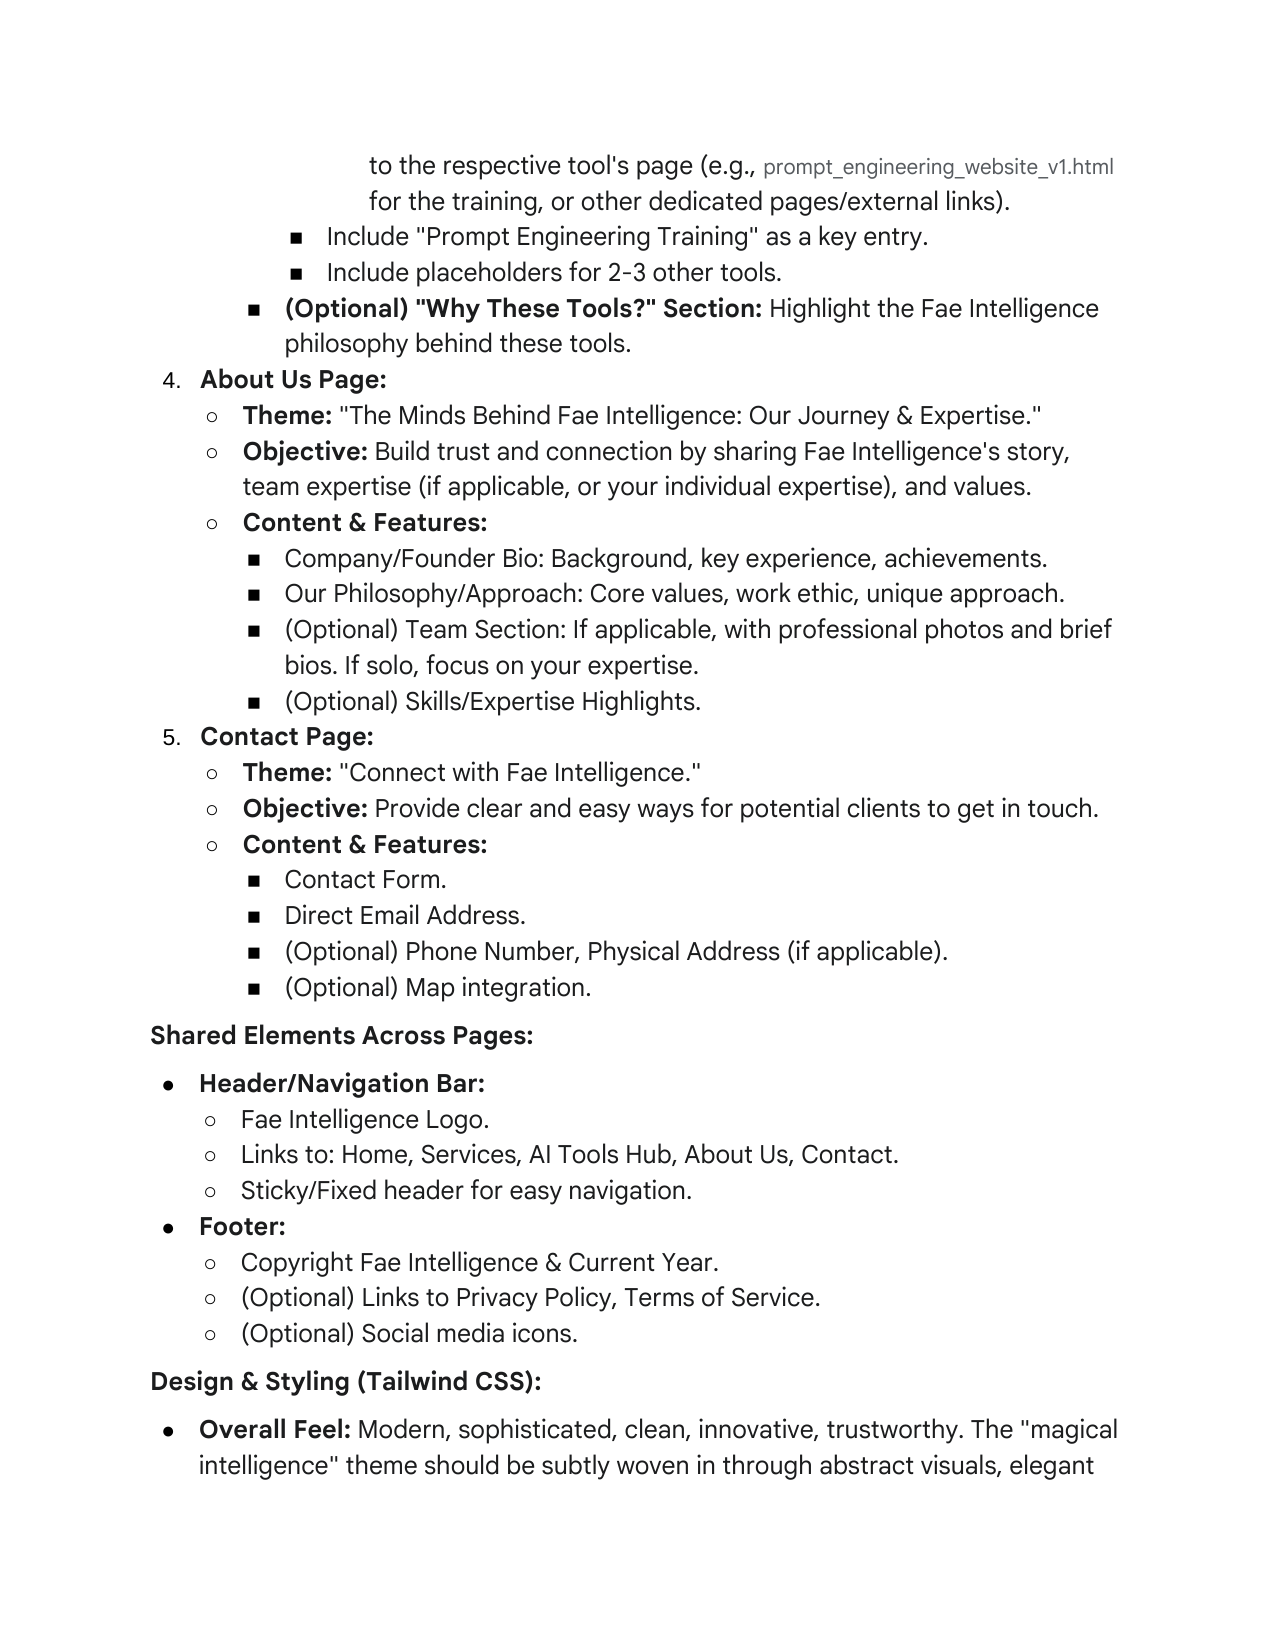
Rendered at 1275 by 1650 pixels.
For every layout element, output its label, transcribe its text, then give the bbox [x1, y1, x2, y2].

list Contact Page: [162, 722, 1125, 753]
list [331, 150, 1125, 217]
list (Optional) Team Section: If applicable, with professional photos and brief bios. If solo, focus on your expertise. [247, 614, 1125, 682]
list Theme: "Connect with Fae Intelligence." [205, 757, 1125, 789]
list Include "Prompt Engineering Training" as a key entry. [289, 221, 1125, 253]
list Footer: [161, 1211, 1125, 1242]
list (Optional) Phone Number, Physical Address (if applicable). [247, 936, 1125, 967]
list Our Philosophy/Approach: Core values, work ethic, unique approach. [247, 579, 1125, 610]
list Fae Intelligence Logo. [203, 1104, 1125, 1135]
list Header/Navigation Bar: [161, 1068, 1125, 1099]
list Contact Form. [247, 864, 1125, 896]
list Links to: Home, Services, AI Tools Hub, About Us, Contact. [203, 1140, 1125, 1171]
list (Optional) Social media icons. [203, 1318, 1125, 1350]
list Company/Founder Bio: Background, key experience, achievements. [247, 543, 1125, 574]
list (Optional) Links to Privacy Policy, Terms of Service. [203, 1283, 1125, 1314]
list (Optional) Skills/Expertise Highlights. [247, 686, 1125, 717]
list (Optional) Map integration. [247, 972, 1125, 1003]
list Include placeholders for 2-3 other tools. [289, 257, 1125, 288]
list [161, 1415, 1125, 1482]
list Content & Features: [205, 829, 1125, 860]
list About Us Page: [162, 364, 1125, 396]
list Objective: Build trust and connection by sharing Fae Intelligence's story, team expertise (if applicable, or your individual expertise), and values. [205, 436, 1125, 503]
list Objective: Provide clear and easy ways for potential clients to get in touch. [205, 793, 1125, 824]
list Direct Email Address. [247, 900, 1125, 932]
list Sticky/Fixed header for easy navigation. [203, 1175, 1125, 1207]
list (Optional) "Why These Tools?" Section: Highlight the Fae Intelligence philosophy behind these tools. [247, 293, 1125, 360]
list Copyright Fae Intelligence & Current Year. [203, 1247, 1125, 1278]
list Content & Features: [205, 507, 1125, 539]
text Design & Styling (Tailwind CSS): [150, 1367, 1125, 1398]
text Shared Elements Across Pages: [150, 1020, 1125, 1051]
list Theme: "The Minds Behind Fae Intelligence: Our Journey & Expertise." [205, 400, 1125, 431]
